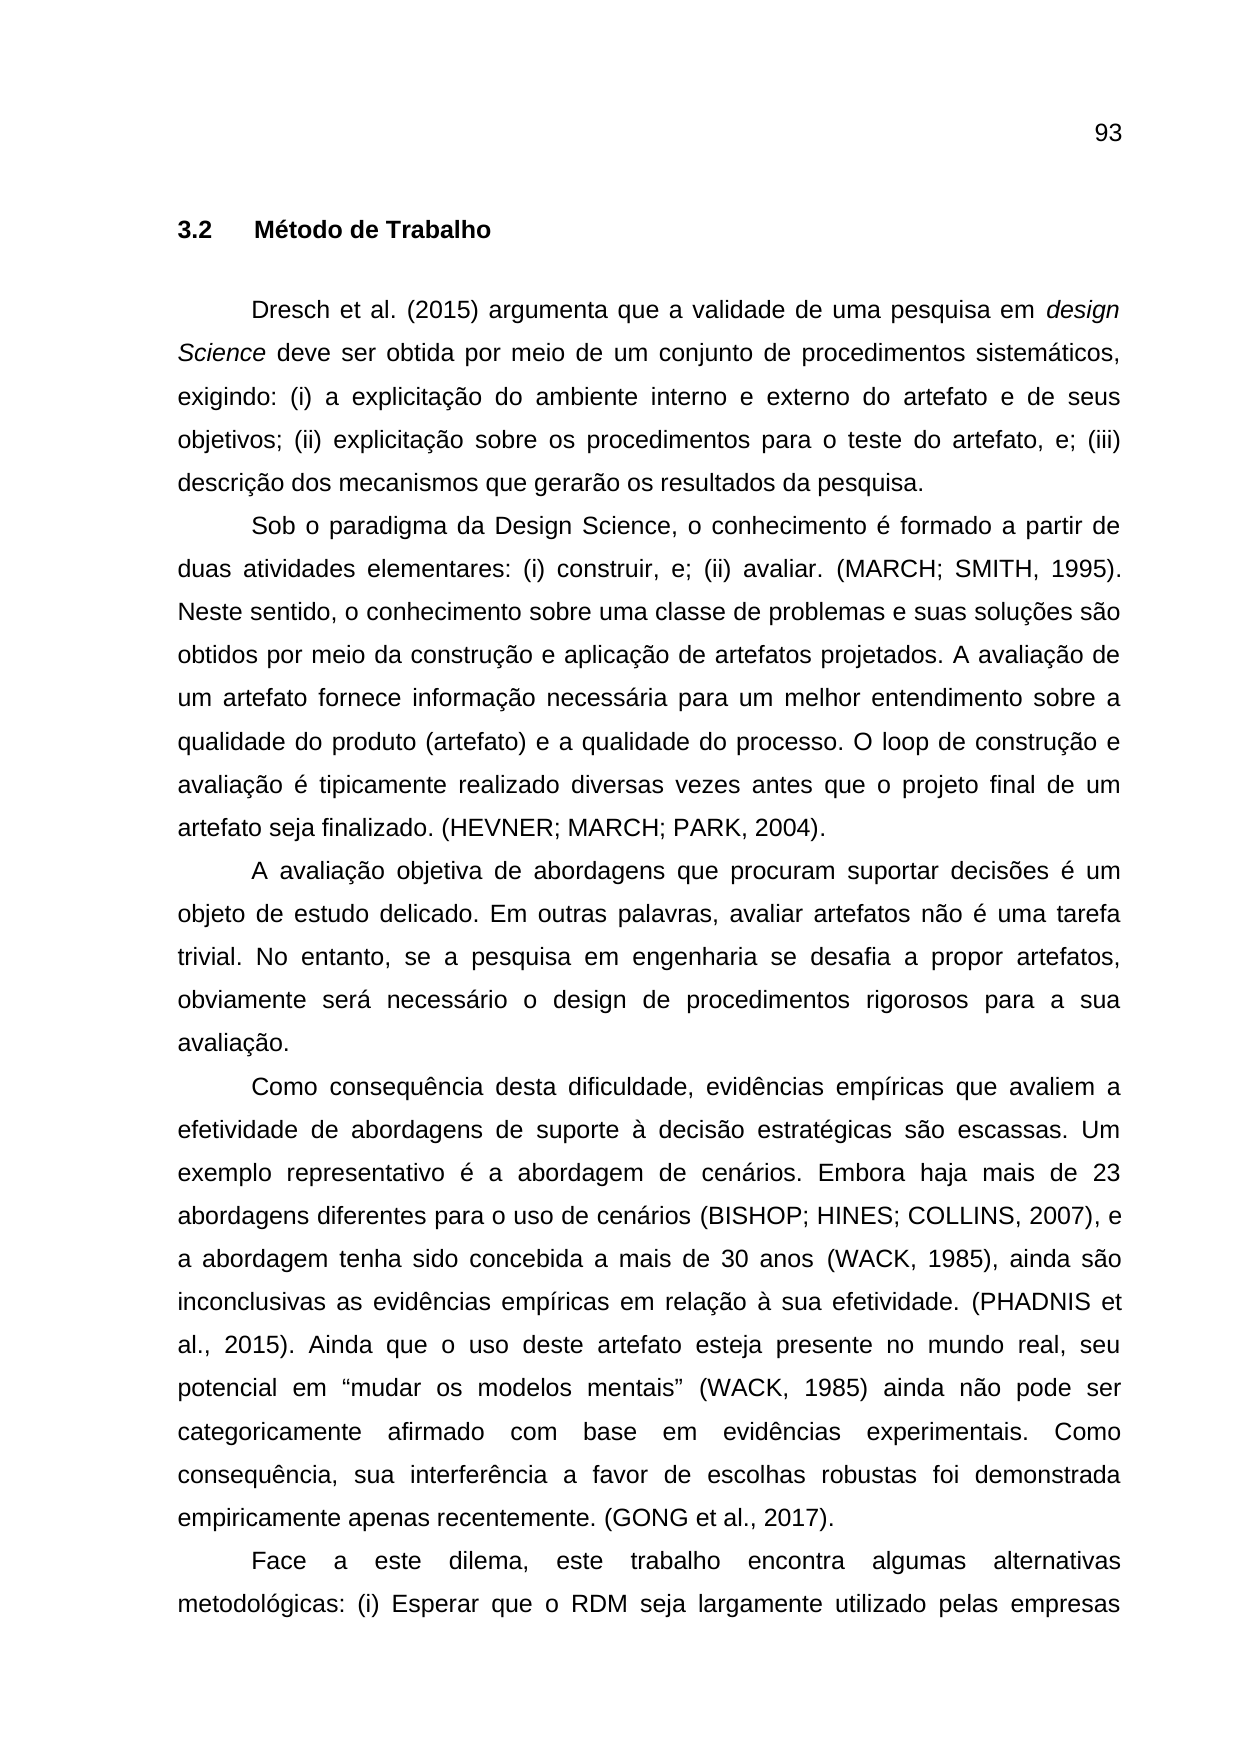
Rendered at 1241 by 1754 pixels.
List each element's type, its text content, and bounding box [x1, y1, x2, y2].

subtitle Método de Trabalho [177, 215, 1122, 243]
text Dresch et al. (2015) argumenta que a validade de uma pesquisa em design Science deve ser obtida por meio de um conjunto de procedimentos sistemáticos, exigindo: (i) a explicitação do ambiente interno e externo do artefato e de seus objetivos; (ii) explicitação sobre os procedimentos para o teste do artefato, e; (iii) descrição dos mecanismos que gerarão os resultados da pesquisa. [177, 295, 1122, 497]
text Sob o paradigma da Design Science, o conhecimento é formado a partir de duas atividades elementares: (i) construir, e; (ii) avaliar. (MARCH; SMITH, 1995). Neste sentido, o conhecimento sobre uma classe de problemas e suas soluções são obtidos por meio da construção e aplicação de artefatos projetados. A avaliação de um artefato fornece informação necessária para um melhor entendimento sobre a qualidade do produto (artefato) e a qualidade do processo. O loop de construção e avaliação é tipicamente realizado diversas vezes antes que o projeto final de um artefato seja finalizado. (HEVNER; MARCH; PARK, 2004). [177, 511, 1122, 842]
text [177, 1546, 1122, 1618]
text A avaliação objetiva de abordagens que procuram suportar decisões é um objeto de estudo delicado. Em outras palavras, avaliar artefatos não é uma tarefa trivial. No entanto, se a pesquisa em engenharia se desafia a propor artefatos, obviamente será necessário o design de procedimentos rigorosos para a sua avaliação. [177, 856, 1122, 1057]
text Como consequência desta dificuldade, evidências empíricas que avaliem a efetividade de abordagens de suporte à decisão estratégicas são escassas. Um exemplo representativo é a abordagem de cenários. Embora haja mais de 23 abordagens diferentes para o uso de cenários (BISHOP; HINES; COLLINS, 2007), e a abordagem tenha sido concebida a mais de 30 anos (WACK, 1985), ainda são inconclusivas as evidências empíricas em relação à sua efetividade. (PHADNIS et al., 2015). Ainda que o uso deste artefato esteja presente no mundo real, seu potencial em “mudar os modelos mentais” (WACK, 1985) ainda não pode ser categoricamente afirmado com base em evidências experimentais. Como consequência, sua interferência a favor de escolhas robustas foi demonstrada empiricamente apenas recentemente. (GONG et al., 2017). [177, 1072, 1122, 1532]
